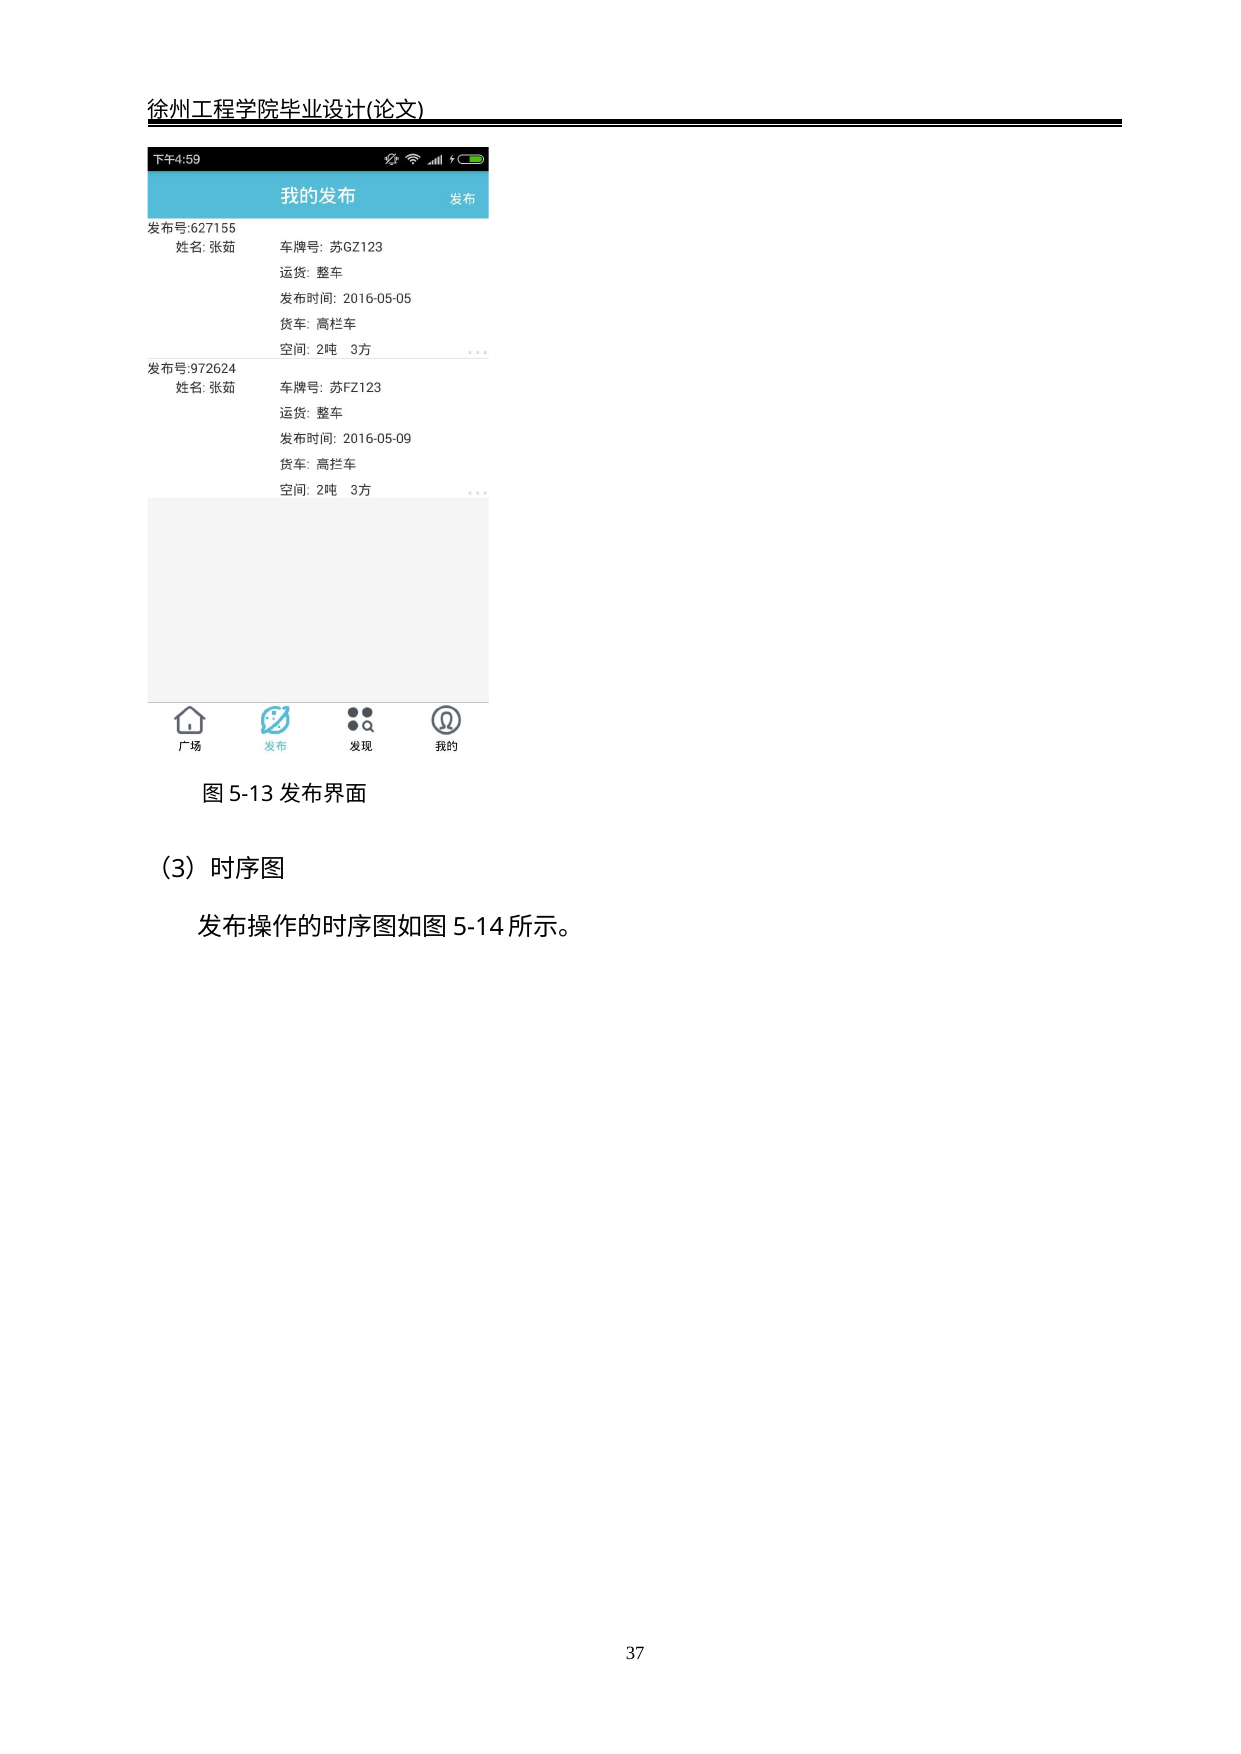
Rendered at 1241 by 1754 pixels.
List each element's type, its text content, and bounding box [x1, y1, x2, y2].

text 发布操作的时序图如图5-14所示。 [198, 906, 1135, 942]
text 图5-13 发布界面 [202, 776, 1135, 808]
picture [147, 147, 489, 754]
text （3）时序图 [146, 848, 1135, 884]
